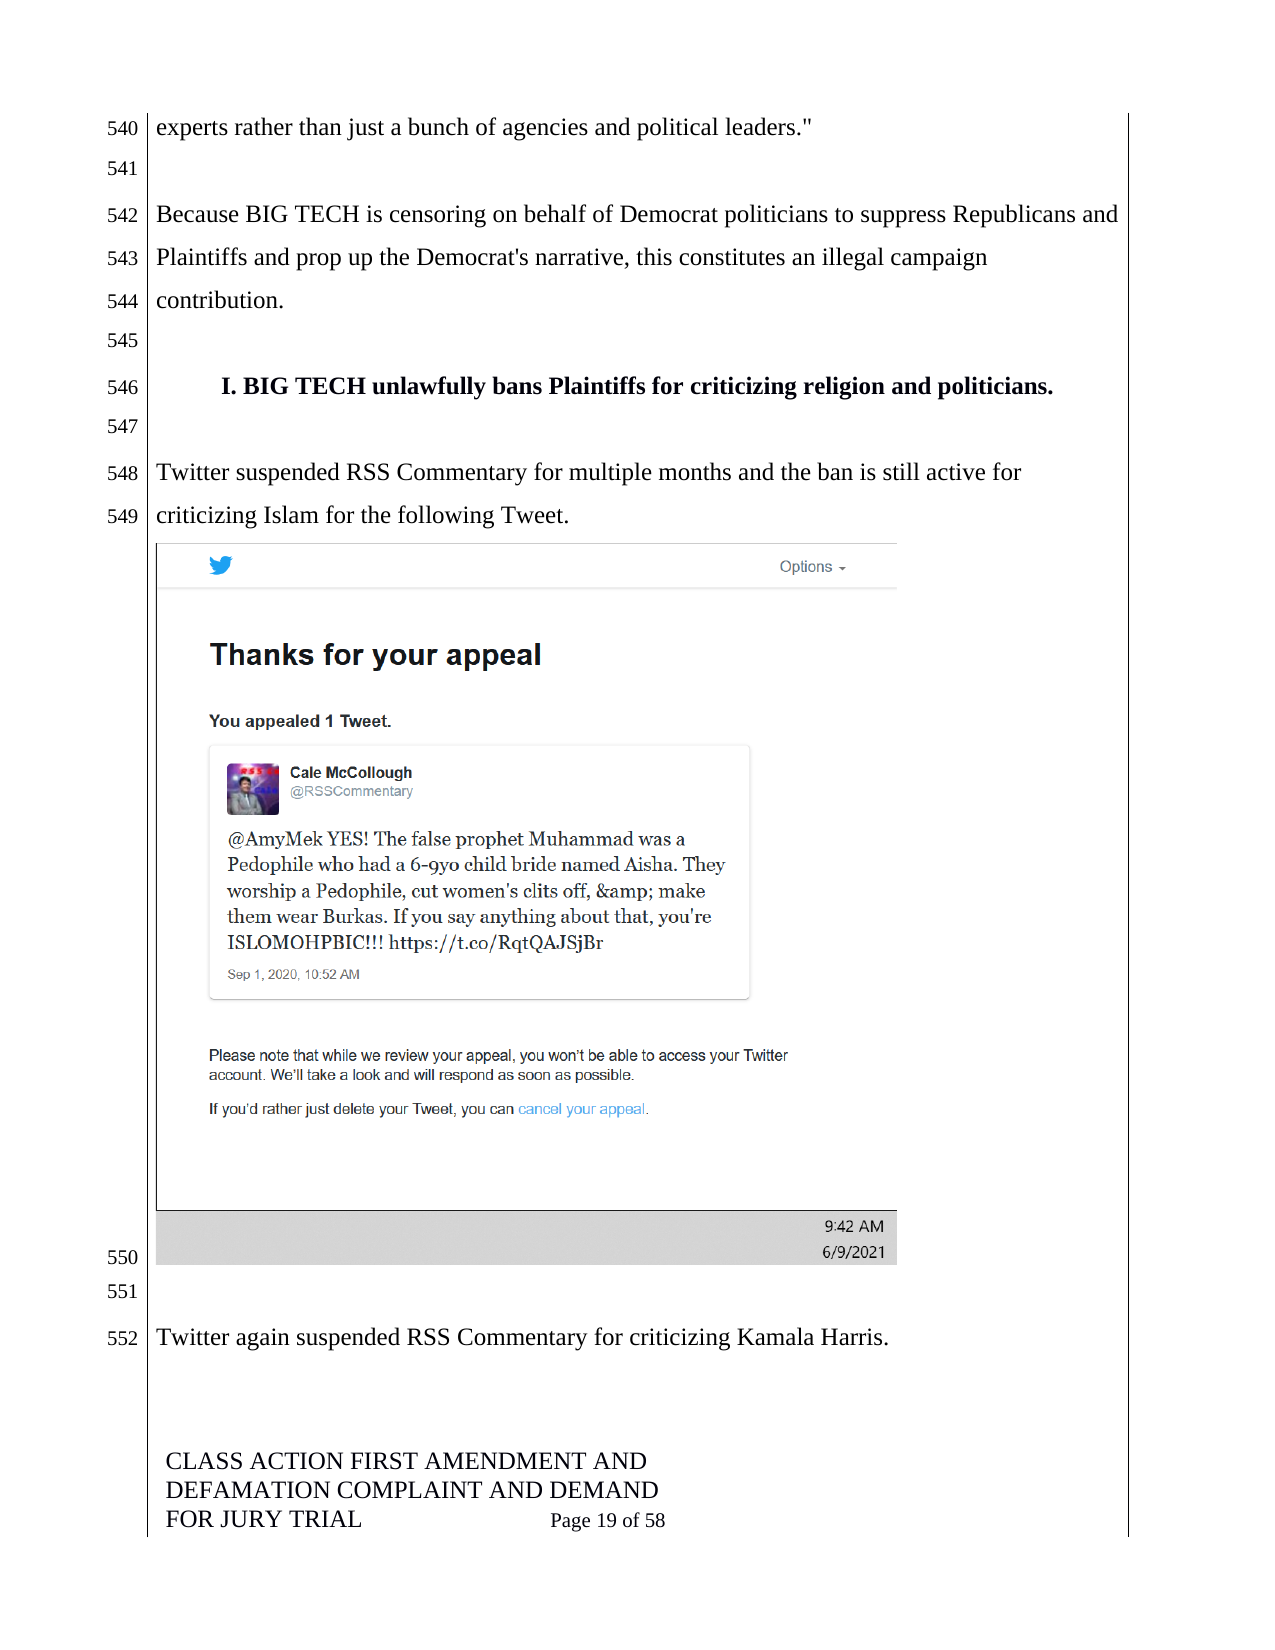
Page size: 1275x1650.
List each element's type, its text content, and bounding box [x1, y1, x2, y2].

subtitle I. BIG TECH unlawfully bans Plaintiffs for criticizing religion and politicians. [156, 371, 1119, 400]
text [156, 112, 1119, 141]
picture [155, 543, 897, 1265]
text Because BIG TECH is censoring on behalf of Democrat politicians to suppress Republicans and Plaintiffs and prop up the Democrat's narrative, this constitutes an illegal campaign contribution. [156, 199, 1119, 314]
text Twitter again suspended RSS Commentary for criticizing Kamala Harris. [156, 1322, 1119, 1351]
text Twitter suspended RSS Commentary for multiple months and the ban is still active for criticizing Islam for the following Tweet. [156, 457, 1119, 529]
